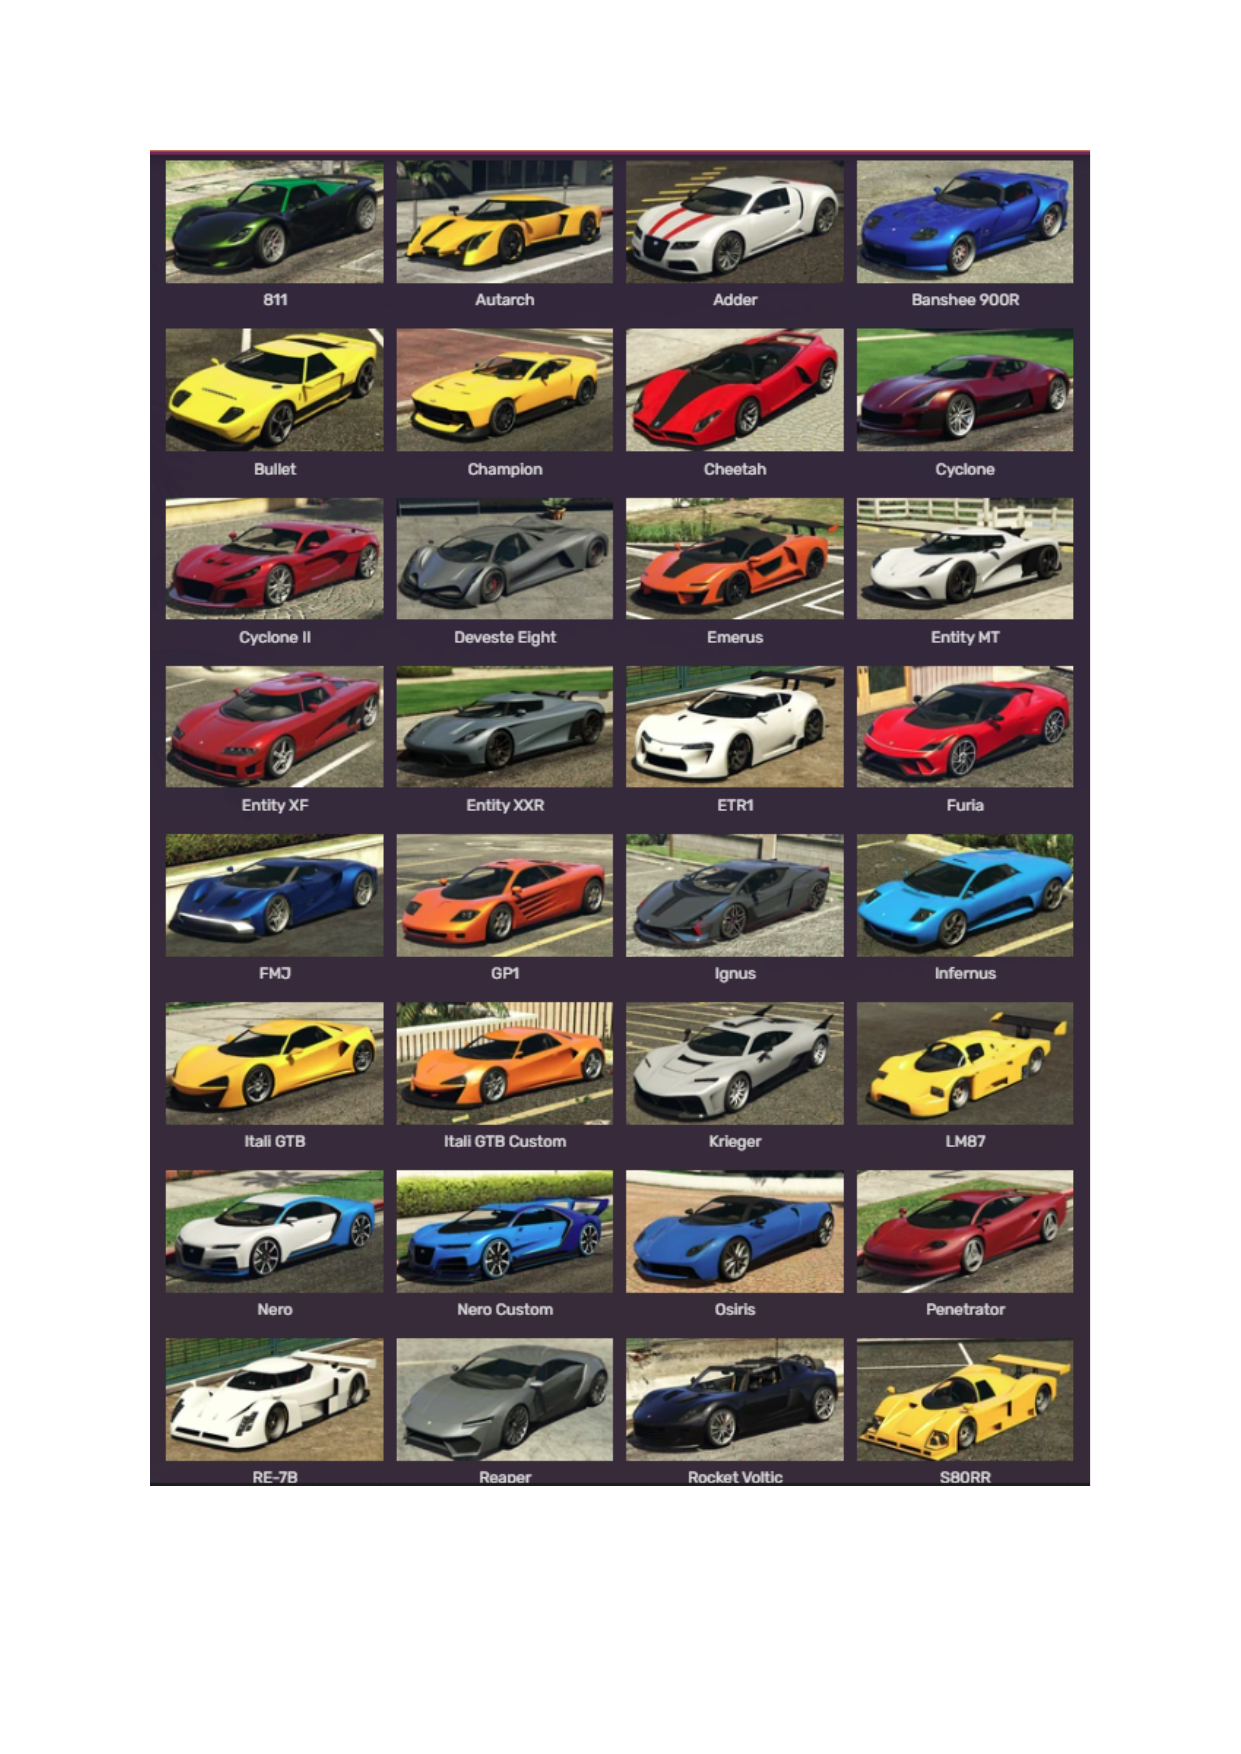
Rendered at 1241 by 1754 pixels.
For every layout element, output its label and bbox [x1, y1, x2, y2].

picture [150, 150, 1091, 1486]
